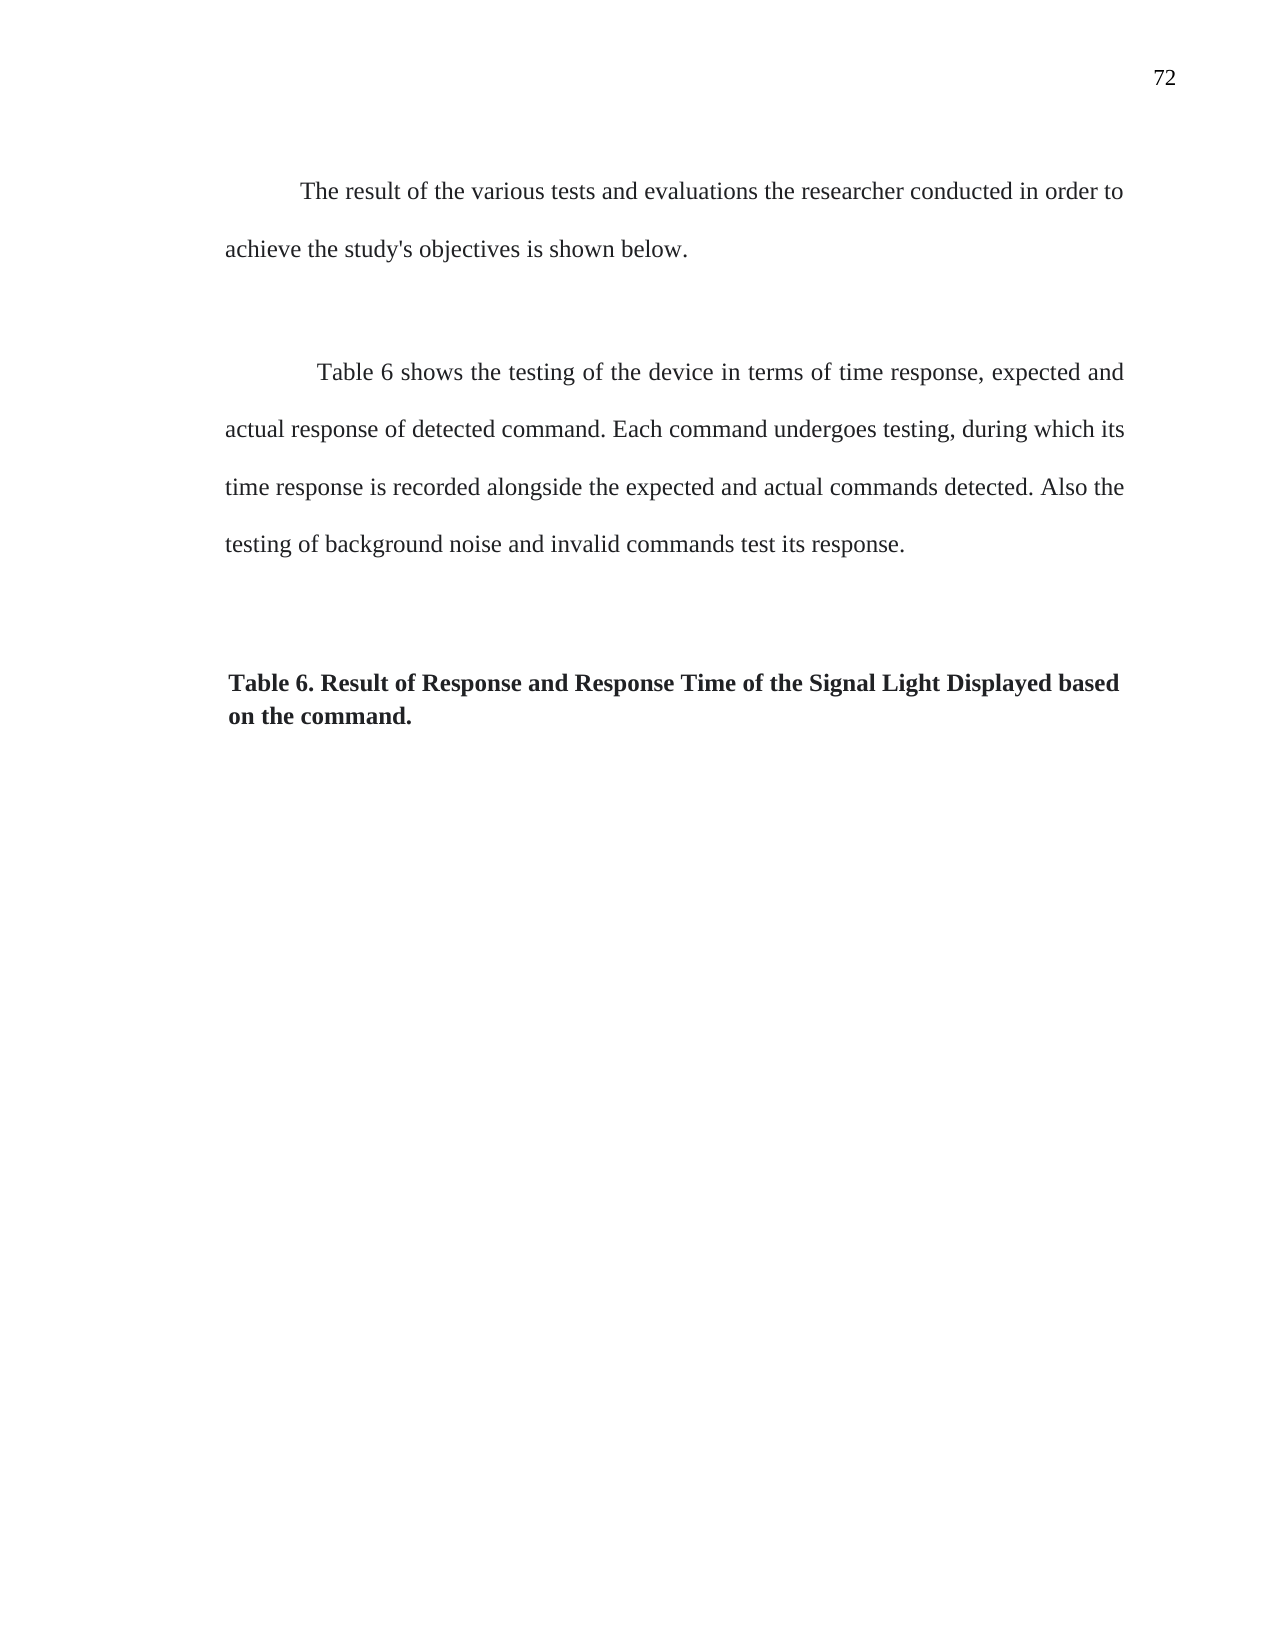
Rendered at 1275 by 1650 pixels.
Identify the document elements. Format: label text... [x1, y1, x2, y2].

text Table 6 shows the testing of the device in terms of time response, expected and actual response of detected command. Each command undergoes testing, during which its time response is recorded alongside the expected and actual commands detected. Also the testing of background noise and invalid commands test its response. [225, 357, 1125, 558]
text The result of the various tests and evaluations the researcher conducted in order to achieve the study's objectives is shown below. [225, 176, 1125, 262]
